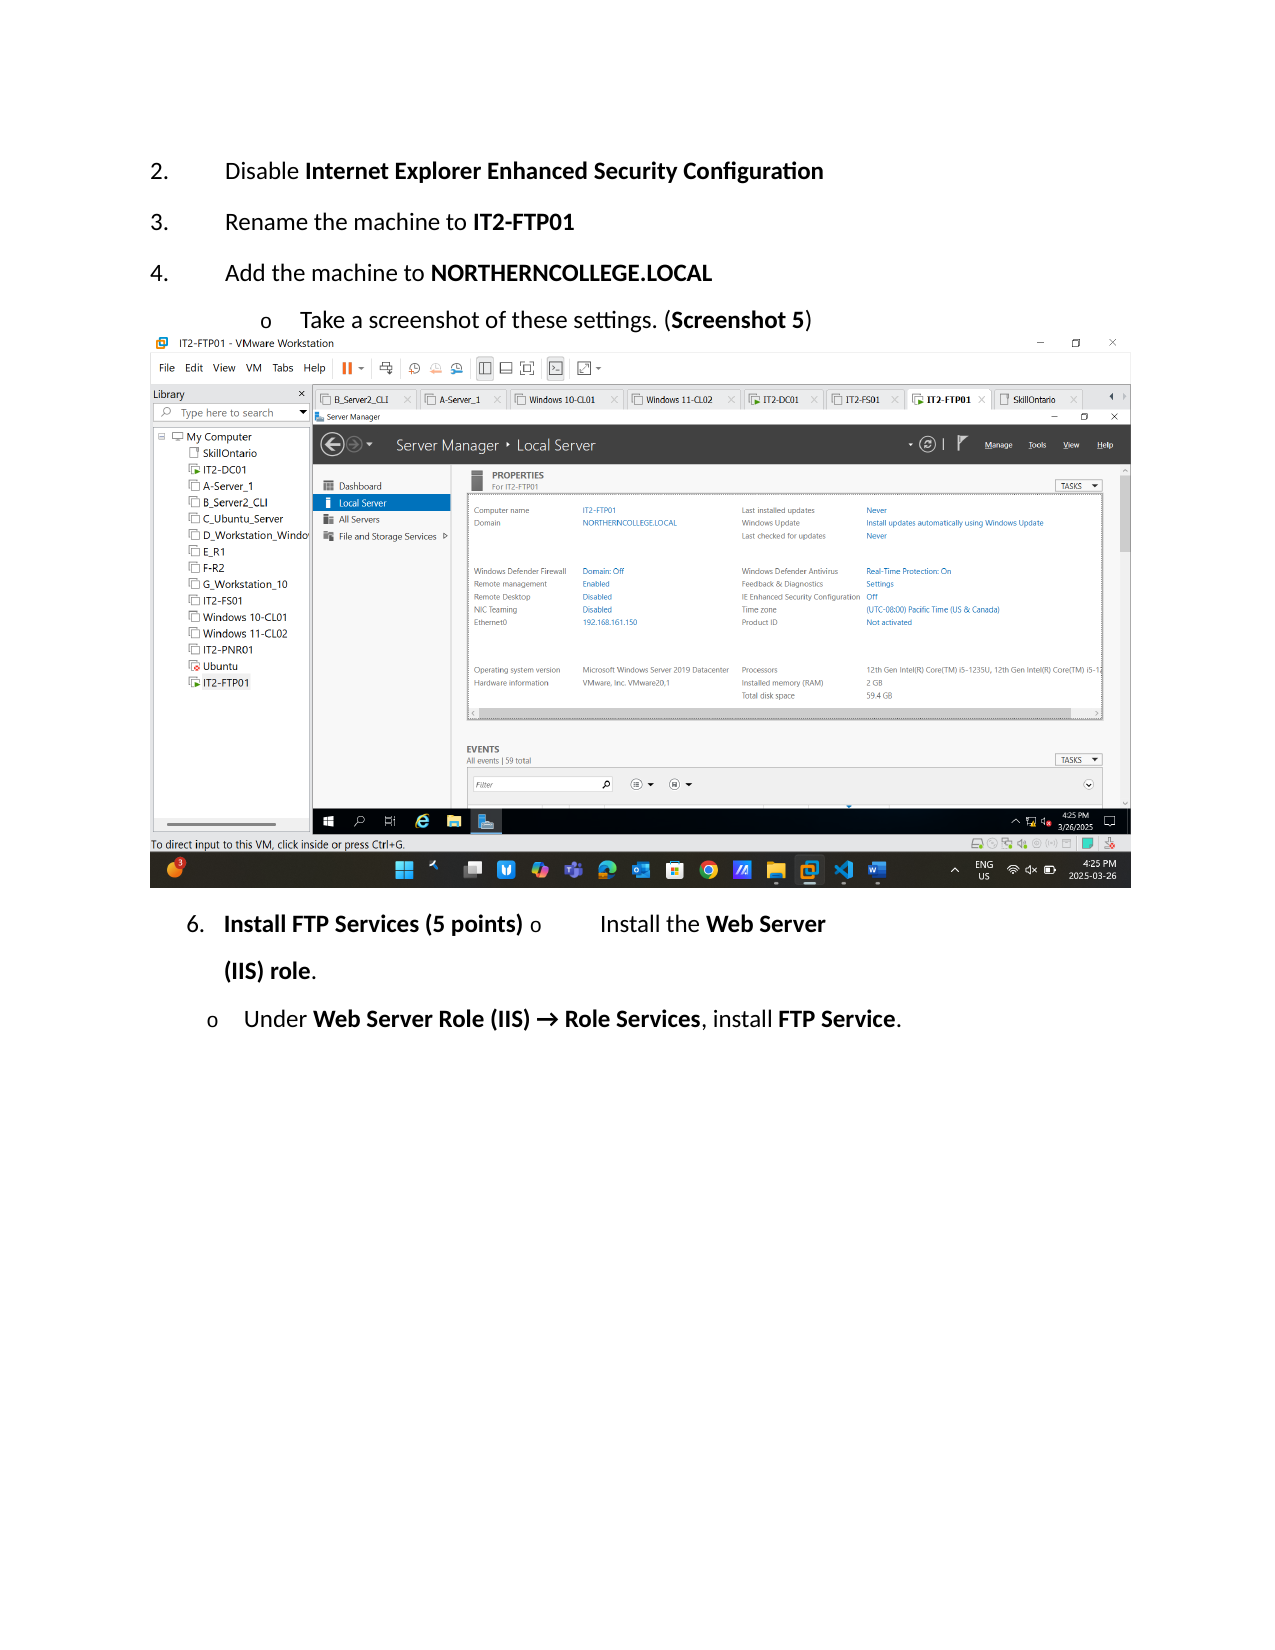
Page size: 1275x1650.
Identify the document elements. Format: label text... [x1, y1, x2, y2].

list Rename the machine to IT2-FTP01 [150, 206, 1070, 237]
list Disable Internet Explorer Enhanced Security Configuration [150, 155, 1070, 186]
list Add the machine to NORTHERNCOLLEGE.LOCAL [150, 257, 1070, 287]
picture [150, 335, 1131, 888]
text o Take a screenshot of these settings. (Screenshot 5) [150, 304, 1131, 335]
list Under Web Server Role (IIS) → Role Services, install FTP Service. [206, 1003, 1006, 1034]
list Install FTP Services (5 points) o Install the Web Server (IIS) role. [186, 908, 839, 986]
